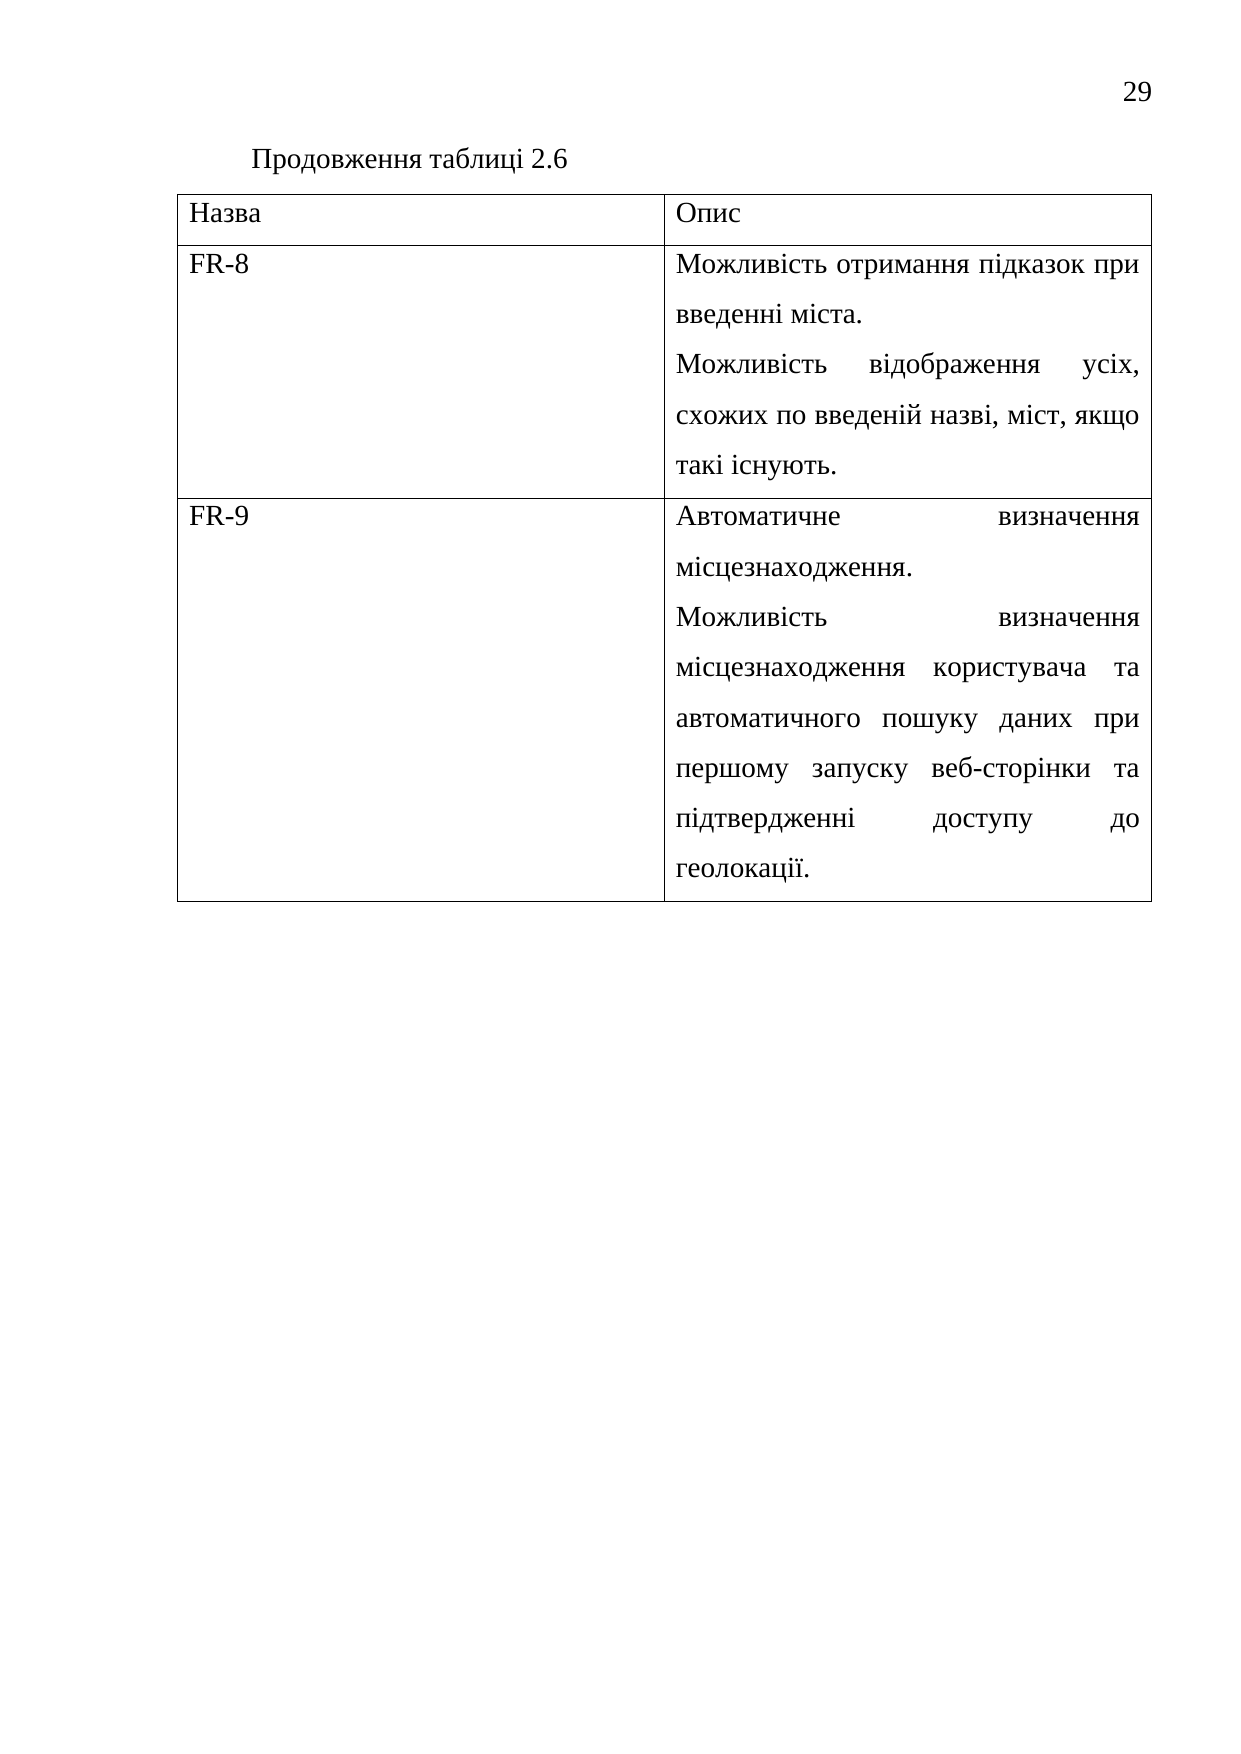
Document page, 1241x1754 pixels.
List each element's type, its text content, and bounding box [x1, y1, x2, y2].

table_header Назва [178, 195, 664, 245]
text Продовження таблиці 2.6 [177, 141, 1152, 174]
table_cell FR-9 [178, 499, 664, 901]
table_cell Автоматичне визначення місцезнаходження. Можливість визначення місцезнаходження користувача та автоматичного пошуку даних при першому запуску веб-сторінки та підтвердженні доступу до геолокації. [665, 499, 1151, 901]
table_cell Можливість отримання підказок при введенні міста. Можливість відображення усіх, схожих по введеній назві, міст, якщо такі існують. [665, 246, 1151, 497]
table_header Опис [665, 195, 1151, 245]
table_cell FR-8 [178, 246, 664, 497]
